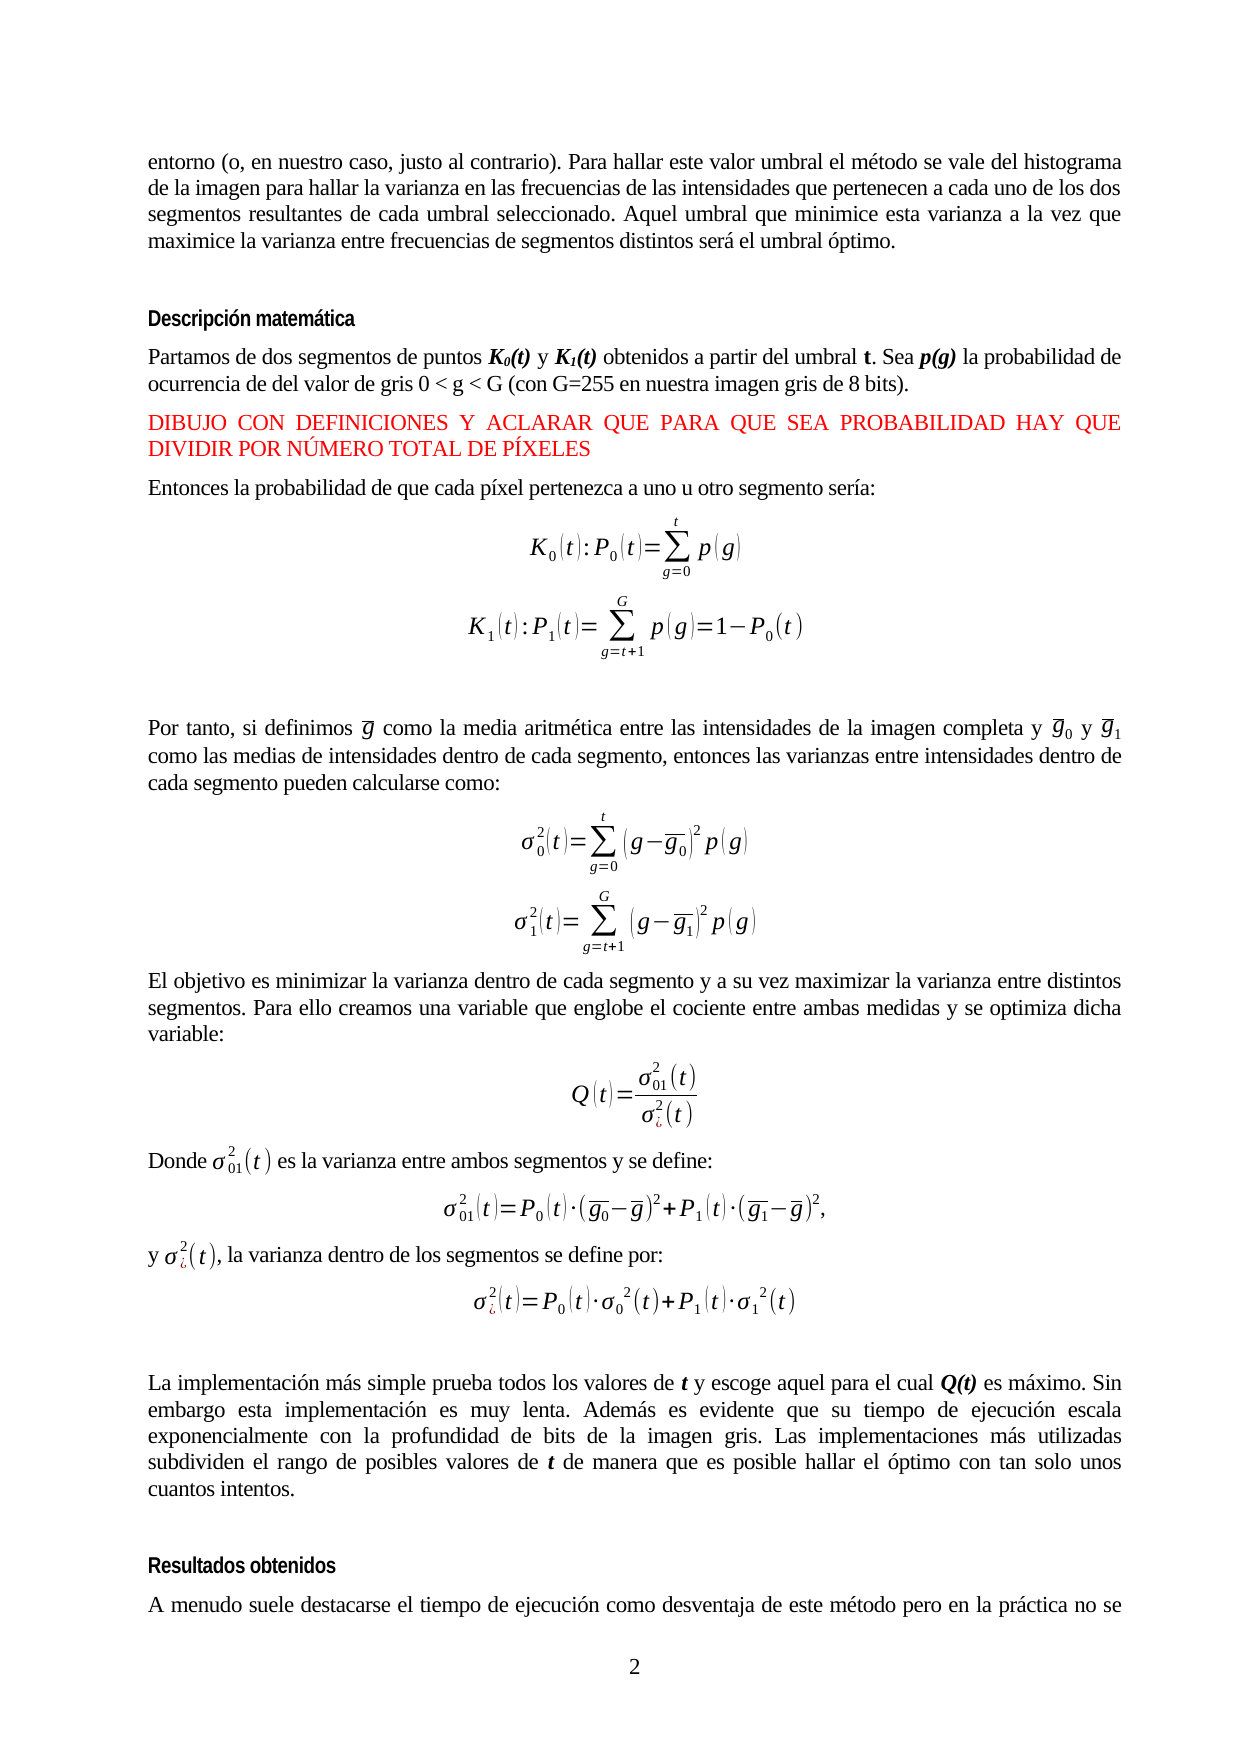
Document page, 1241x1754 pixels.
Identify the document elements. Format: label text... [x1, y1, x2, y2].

text El objetivo es minimizar la varianza dentro de cada segmento y a su vez maximizar la varianza entre distintos segmentos. Para ello creamos una variable que englobe el cociente entre ambas medidas y se optimiza dicha variable: [148, 967, 1122, 1046]
text Partamos de dos segmentos de puntos K0(t) y K1(t) obtenidos a partir del umbral t. Sea p(g) la probabilidad de ocurrencia de del valor de gris 0 < g < G (con G=255 en nuestra imagen gris de 8 bits). [148, 343, 1122, 396]
text y , la varianza dentro de los segmentos se define por: [148, 1238, 1122, 1271]
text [148, 1591, 1122, 1618]
text , [148, 1190, 1122, 1225]
text Resultados obtenidos [148, 1552, 1122, 1579]
text Por tanto, si definimos como la media aritmética entre las intensidades de la imagen completa y y como las medias de intensidades dentro de cada segmento, entonces las varianzas entre intensidades dentro de cada segmento pueden calcularse como: [148, 711, 1122, 795]
text Entonces la probabilidad de que cada píxel pertenezca a uno u otro segmento sería: [148, 474, 1122, 500]
text Donde es la varianza entre ambos segmentos y se define: [148, 1143, 1122, 1178]
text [148, 148, 1122, 253]
text DIBUJO CON DEFINICIONES Y ACLARAR QUE PARA QUE SEA PROBABILIDAD HAY QUE DIVIDIR POR NÚMERO TOTAL DE PÍXELES [148, 408, 1122, 461]
text La implementación más simple prueba todos los valores de t y escoge aquel para el cual Q(t) es máximo. Sin embargo esta implementación es muy lenta. Además es evidente que su tiempo de ejecución escala exponencialmente con la profundidad de bits de la imagen gris. Las implementaciones más utilizadas subdividen el rango de posibles valores de t de manera que es posible hallar el óptimo con tan solo unos cuantos intentos. [148, 1369, 1122, 1501]
text Descripción matemática [148, 304, 1122, 331]
